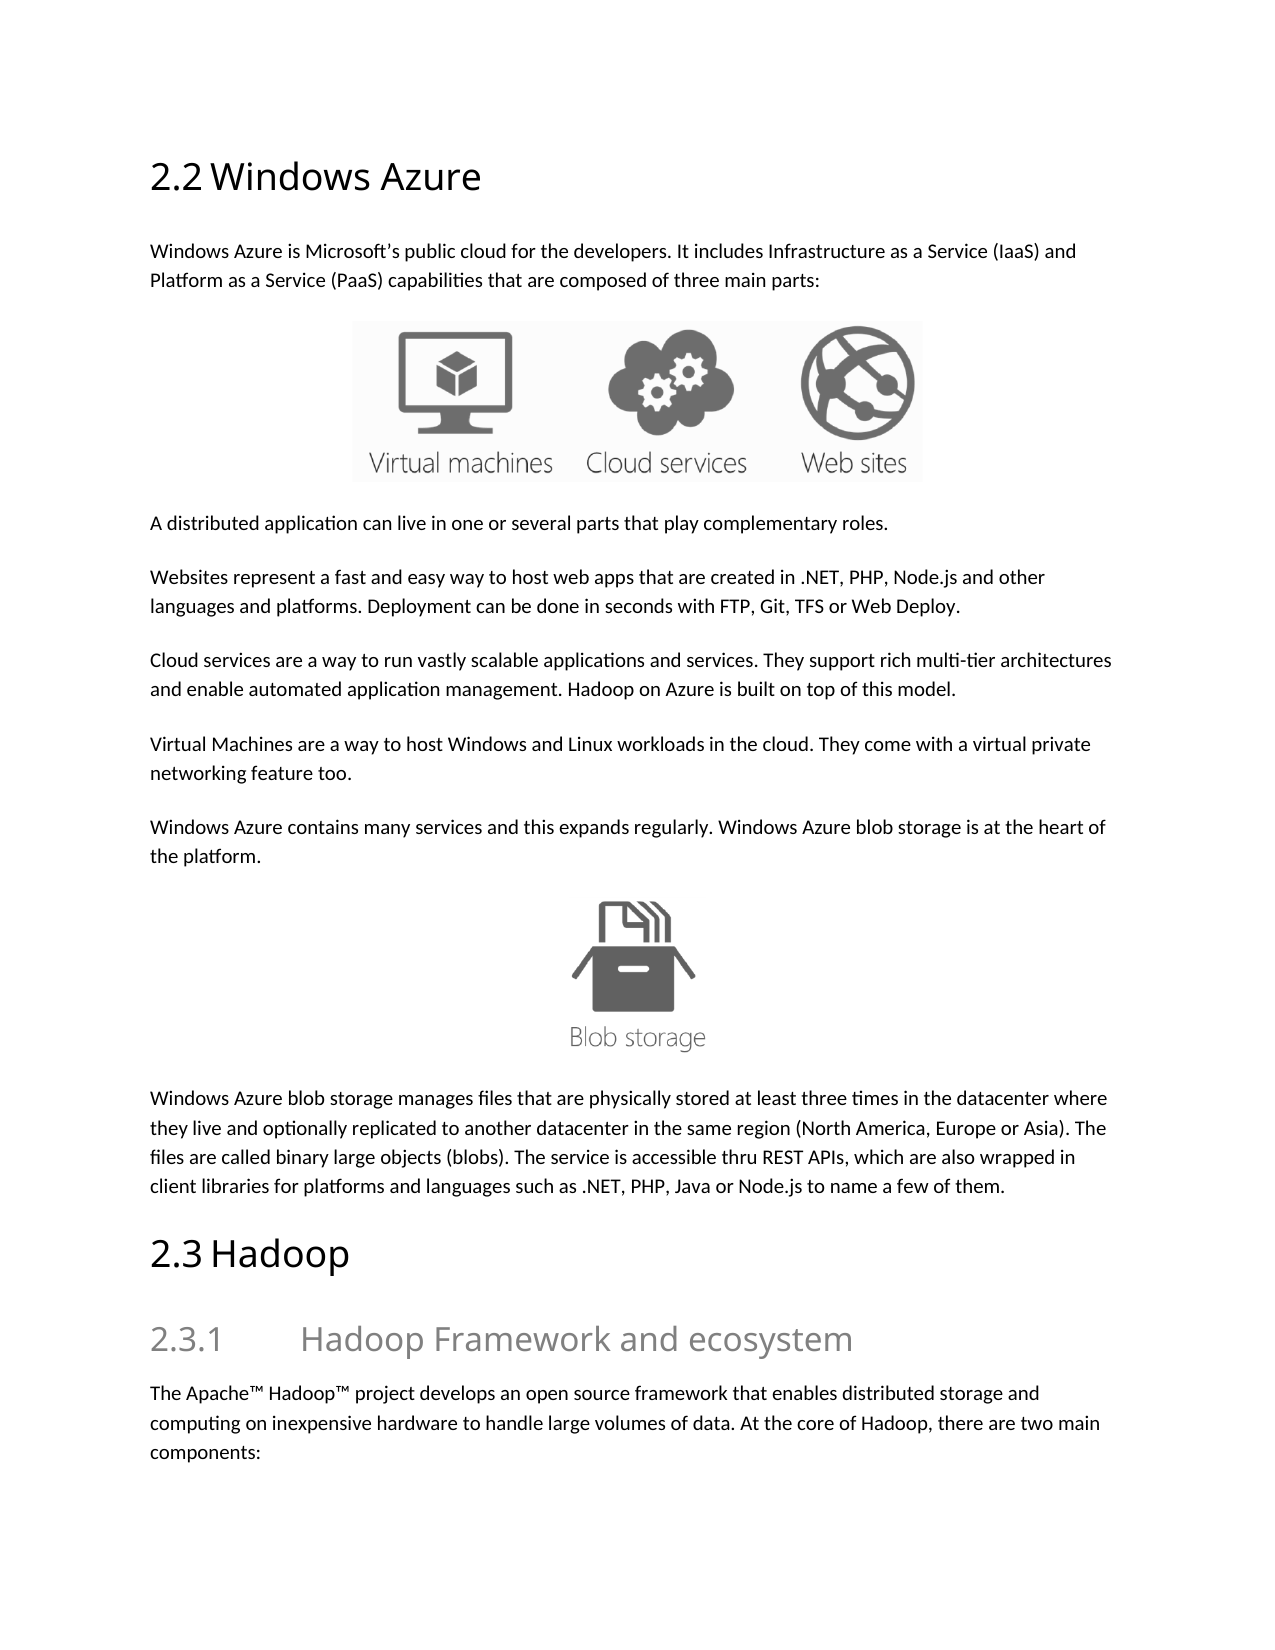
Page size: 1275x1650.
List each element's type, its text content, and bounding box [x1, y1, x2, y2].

text Windows Azure is Microsoft’s public cloud for the developers. It includes Infrastructure as a Service (IaaS) and Platform as a Service (PaaS) capabilities that are composed of three main parts: [150, 238, 1125, 293]
text Websites represent a fast and easy way to host web apps that are created in .NET, PHP, Node.js and other languages and platforms. Deployment can be done in seconds with FTP, Git, TFS or Web Deploy. [150, 564, 1125, 619]
subtitle Windows Azure [150, 150, 1125, 201]
subtitle Hadoop [150, 1227, 1125, 1278]
text A distributed application can live in one or several parts that play complementary roles. [150, 510, 1125, 535]
text Virtual Machines are a way to host Windows and Linux workloads in the cloud. They come with a virtual private networking feature too. [150, 731, 1125, 785]
text Windows Azure blob storage manages files that are physically stored at least three times in the datacenter where they live and optionally replicated to another datacenter in the same region (North America, Europe or Asia). The files are called binary large objects (blobs). The service is accessible thru REST APIs, which are also wrapped in client libraries for platforms and languages such as .NET, PHP, Java or Node.js to name a few of them. [150, 1086, 1125, 1198]
picture [352, 321, 923, 482]
text Windows Azure contains many services and this expands regularly. Windows Azure blob storage is at the heart of the platform. [150, 814, 1125, 869]
text Cloud services are a way to run vastly scalable applications and services. They support rich multi-tier architectures and enable automated application management. Hadoop on Azure is built on top of this model. [150, 647, 1125, 702]
text The Apache™ Hadoop™ project develops an open source framework that enables distributed storage and computing on inexpensive hardware to handle large volumes of data. At the core of Hadoop, there are two main components: [150, 1381, 1125, 1464]
subtitle Hadoop Framework and ecosystem [150, 1316, 1125, 1361]
picture [568, 897, 707, 1057]
